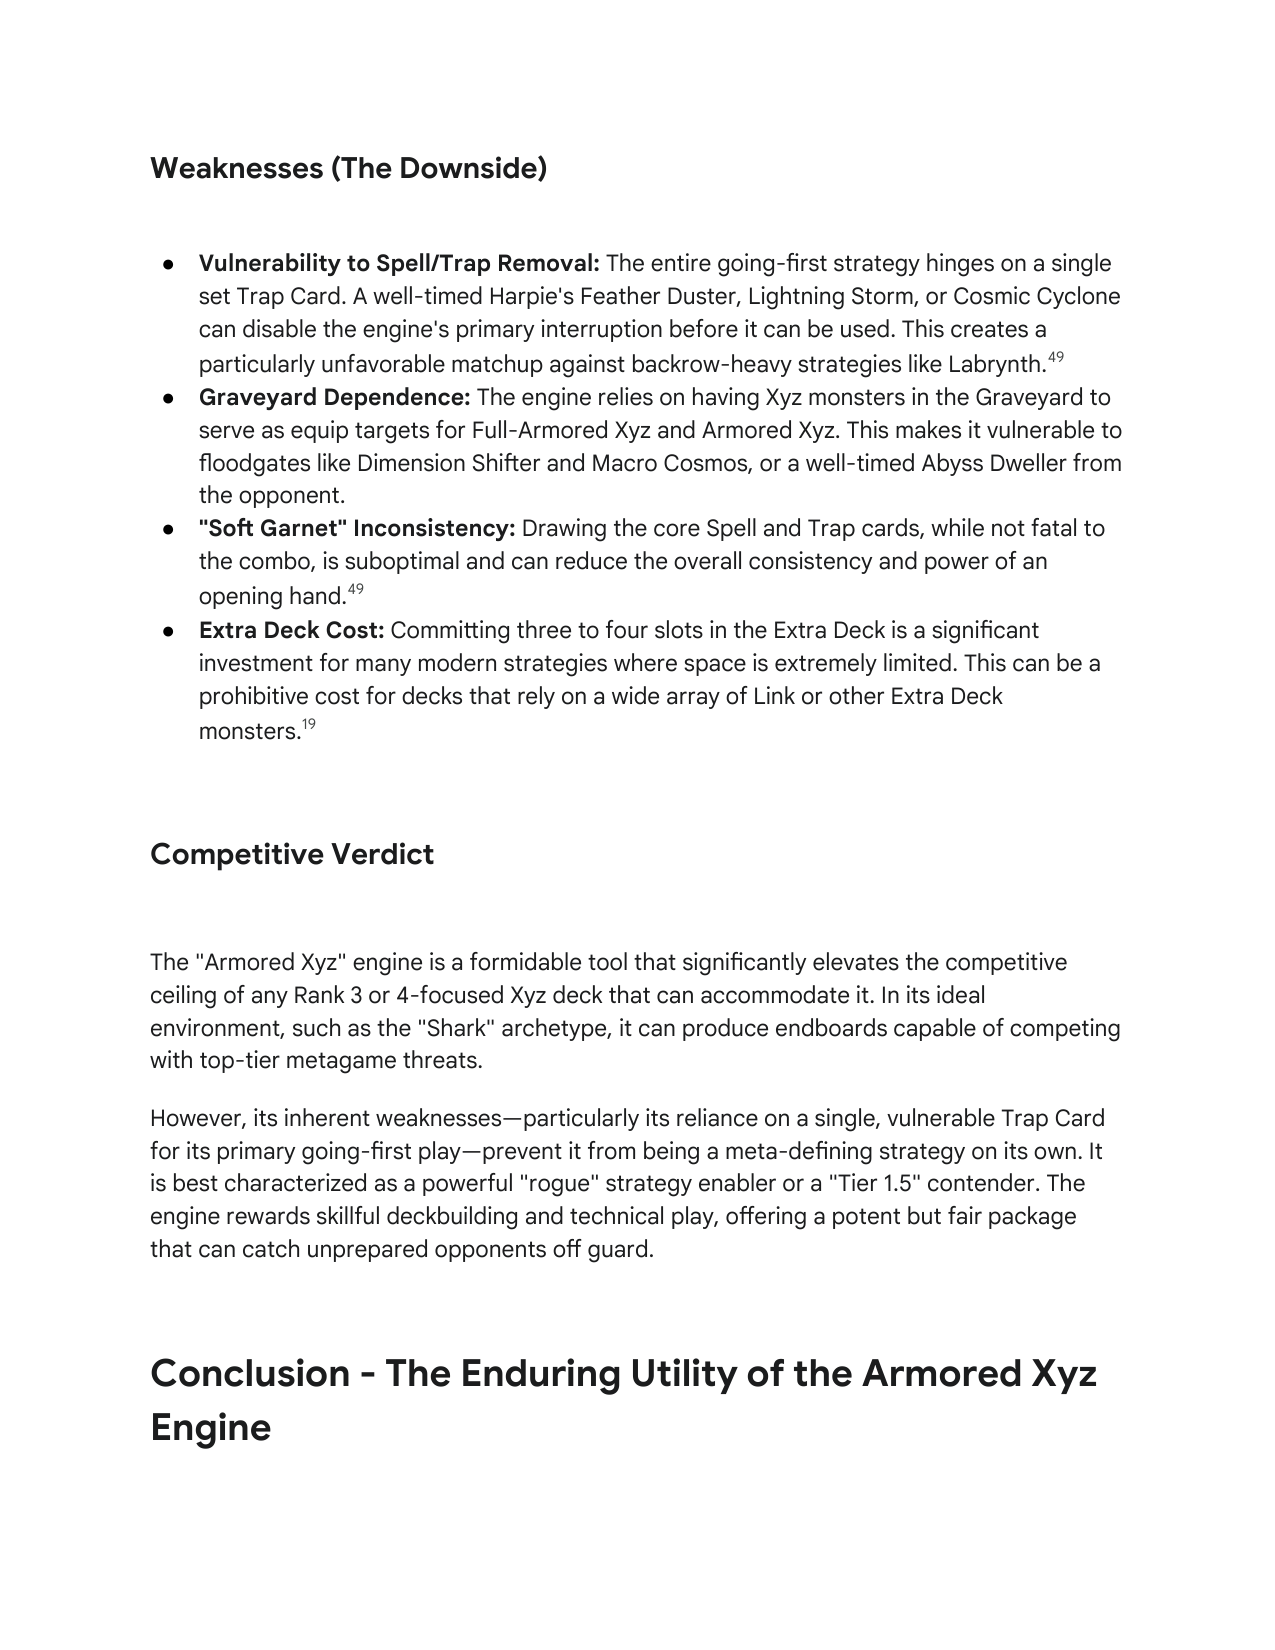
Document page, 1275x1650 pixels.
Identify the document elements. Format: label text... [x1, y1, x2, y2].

subtitle Competitive Verdict [150, 836, 1125, 873]
text However, its inherent weaknesses—particularly its reliance on a single, vulnerable Trap Card for its primary going-first play—prevent it from being a meta-defining strategy on its own. It is best characterized as a powerful "rogue" strategy enabler or a "Tier 1.5" contender. The engine rewards skillful deckbuilding and technical play, offering a potent but fair package that can catch unprepared opponents off guard. [150, 1104, 1125, 1264]
list Graveyard Dependence: The engine relies on having Xyz monsters in the Graveyard to serve as equip targets for Full-Armored Xyz and Armored Xyz. This makes it vulnerable to floodgates like Dimension Shifter and Macro Cosmos, or a well-timed Abyss Dweller from the opponent. [161, 384, 1125, 511]
subtitle Weaknesses (The Downside) [150, 150, 1125, 187]
list "Soft Garnet" Inconsistency: Drawing the core Spell and Trap cards, while not fatal to the combo, is suboptimal and can reduce the overall consistency and power of an opening hand.49 [161, 514, 1125, 612]
text The "Armored Xyz" engine is a formidable tool that significantly elevates the competitive ceiling of any Rank 3 or 4-focused Xyz deck that can accommodate it. In its ideal environment, such as the "Shark" archetype, it can produce endboards capable of competing with top-tier metagame threats. [150, 948, 1125, 1075]
list Vulnerability to Spell/Trap Removal: The entire going-first strategy hinges on a single set Trap Card. A well-timed Harpie's Feather Duster, Lightning Storm, or Cosmic Cyclone can disable the engine's primary interruption before it can be used. This creates a particularly unfavorable matchup against backrow-heavy strategies like Labrynth.49 [161, 249, 1125, 379]
list Extra Deck Cost: Committing three to four slots in the Extra Deck is a significant investment for many modern strategies where space is extremely limited. This can be a prohibitive cost for decks that rely on a wide array of Link or other Extra Deck monsters.19 [161, 616, 1125, 746]
subtitle Conclusion - The Enduring Utility of the Armored Xyz Engine [150, 1350, 1125, 1451]
